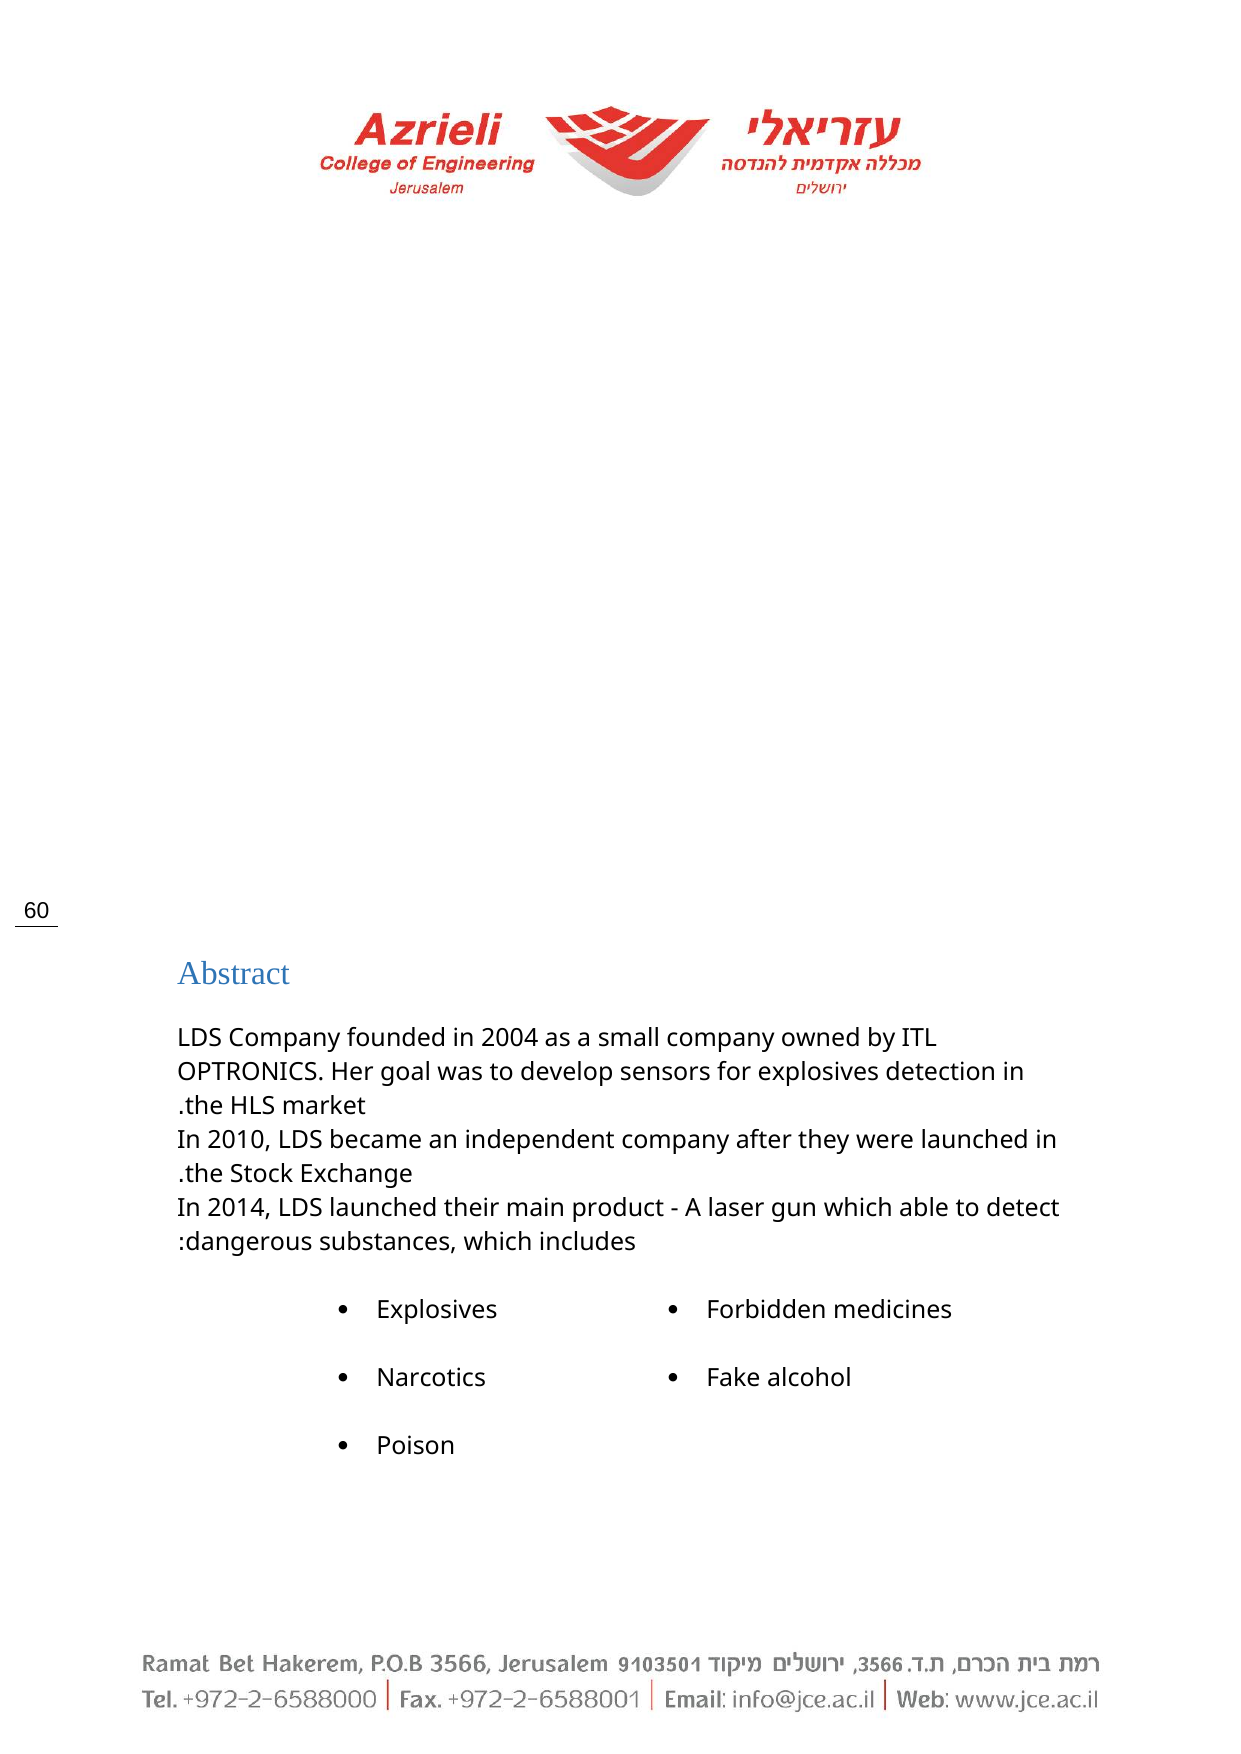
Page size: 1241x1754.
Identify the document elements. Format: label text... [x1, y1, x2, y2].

table_header Forbidden medicines Fake alcohol [620, 1292, 1062, 1462]
text In 2010, LDS became an independent company after they were launched in the Stock Exchange. [177, 1121, 1063, 1189]
table_header Explosives Narcotics Poison [177, 1292, 620, 1462]
picture [42, 44, 1199, 221]
picture [107, 1633, 1133, 1742]
text In 2014, LDS launched their main product - A laser gun which able to detect dangerous substances, which includes: [177, 1189, 1063, 1258]
subtitle Abstract [177, 953, 1063, 991]
text LDS Company founded in 2004 as a small company owned by ITL OPTRONICS. Her goal was to develop sensors for explosives detection in the HLS market. [177, 1019, 1063, 1121]
